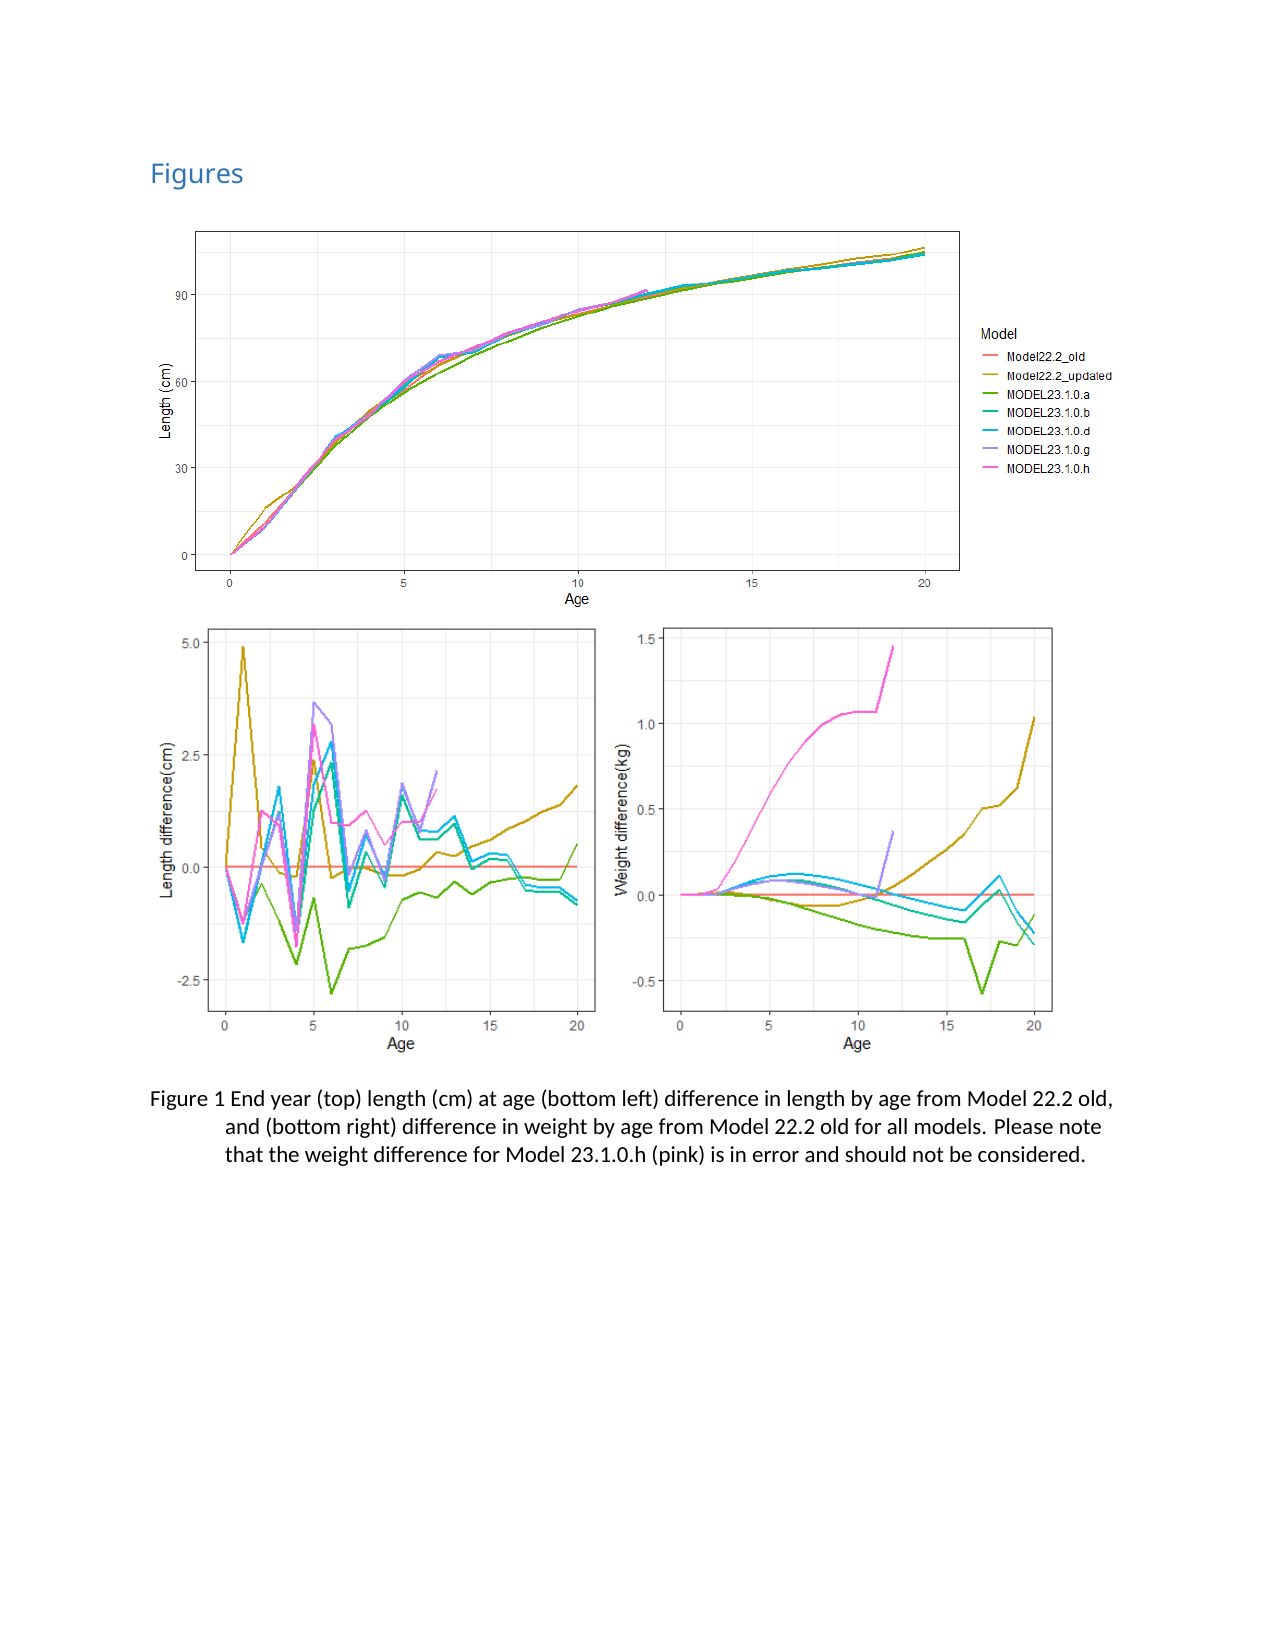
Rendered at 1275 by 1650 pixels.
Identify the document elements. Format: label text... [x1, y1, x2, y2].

picture [605, 620, 1056, 1060]
picture [150, 224, 1125, 613]
picture [150, 621, 600, 1060]
text Figure 1 End year (top) length (cm) at age (bottom left) difference in length by age from Model 22.2 old, and (bottom right) difference in weight by age from Model 22.2 old for all models. Please note that the weight difference for Model 23.1.0.h (pink) is in error and should not be considered. [150, 1084, 1125, 1168]
subtitle Figures [150, 154, 1125, 191]
